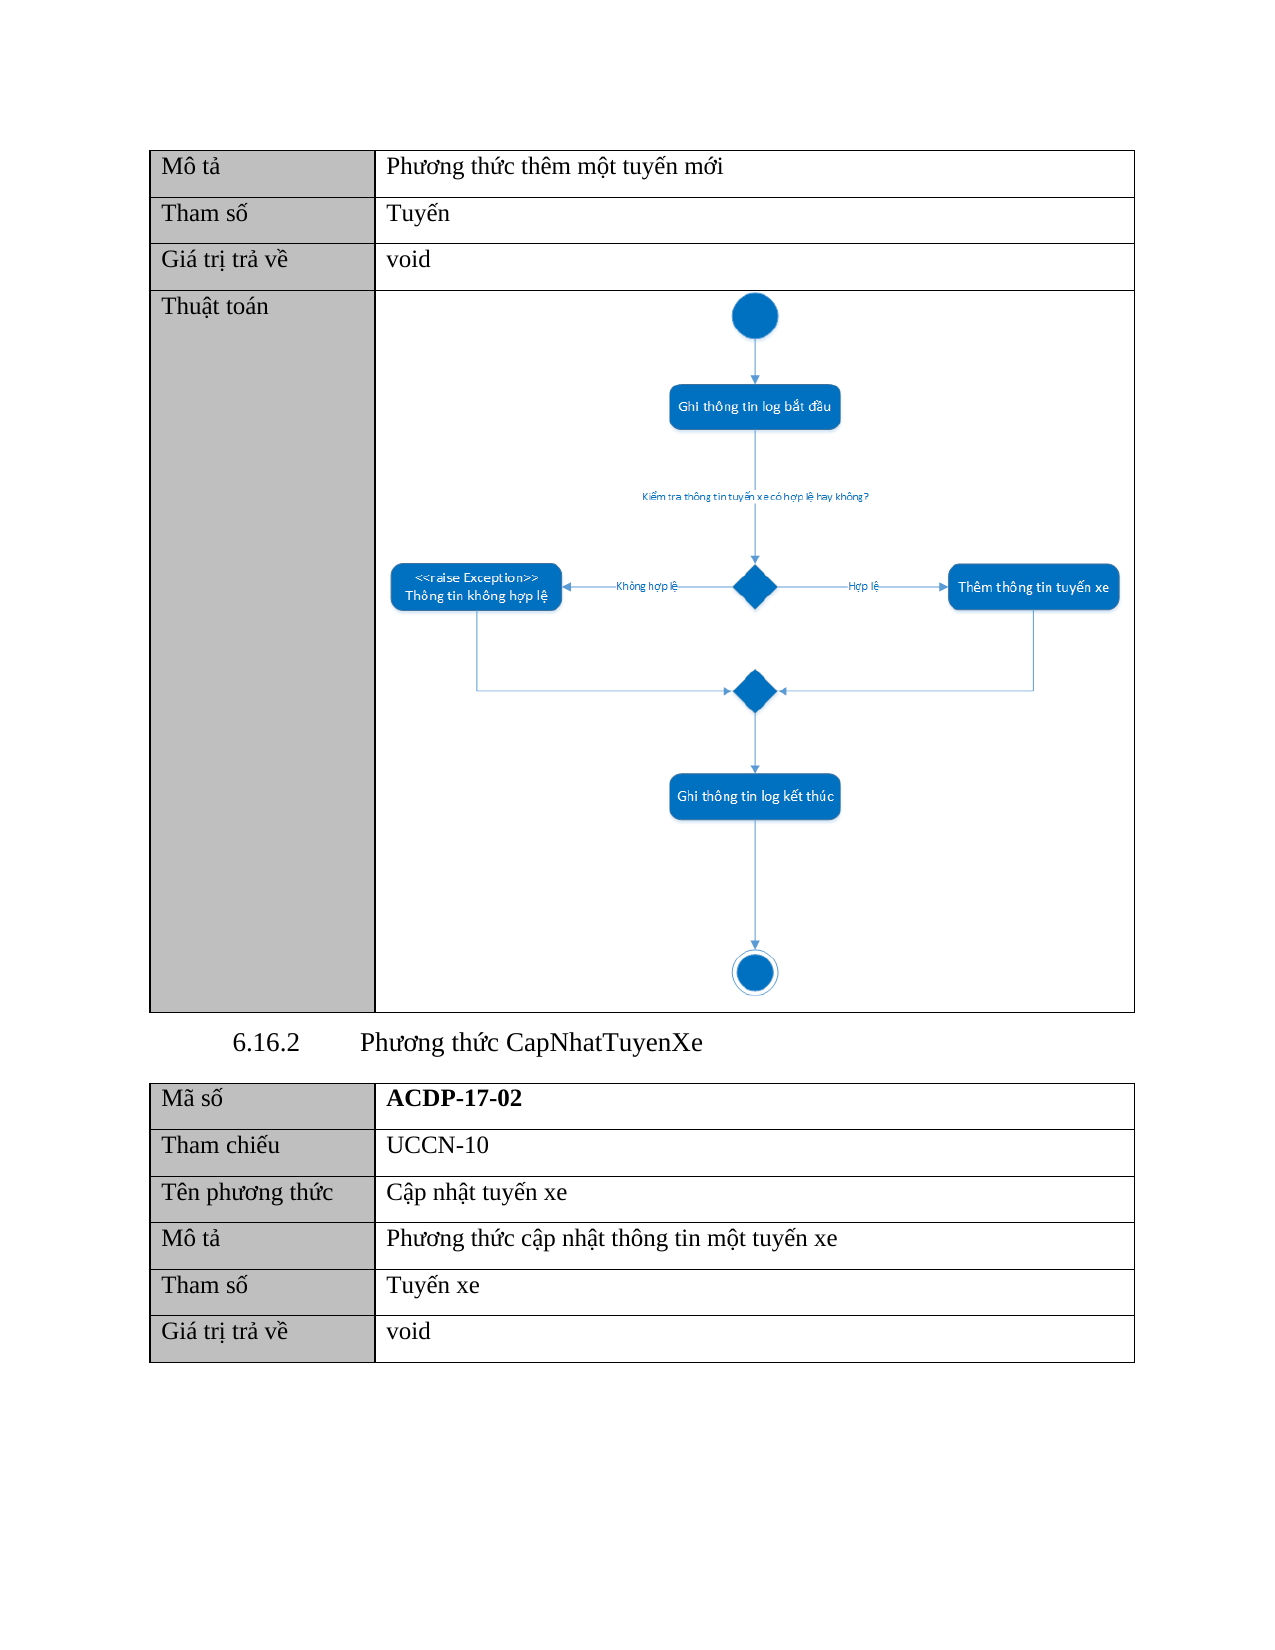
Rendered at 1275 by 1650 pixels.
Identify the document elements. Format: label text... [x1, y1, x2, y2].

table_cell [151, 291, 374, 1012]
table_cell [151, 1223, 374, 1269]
list Phương thức CapNhatTuyenXe [300, 1026, 1125, 1057]
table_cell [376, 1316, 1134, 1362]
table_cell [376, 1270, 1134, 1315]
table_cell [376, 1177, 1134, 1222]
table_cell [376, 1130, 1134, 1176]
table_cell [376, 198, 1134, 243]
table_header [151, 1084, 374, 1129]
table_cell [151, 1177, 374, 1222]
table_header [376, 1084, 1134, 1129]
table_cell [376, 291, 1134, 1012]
picture [386, 291, 1124, 996]
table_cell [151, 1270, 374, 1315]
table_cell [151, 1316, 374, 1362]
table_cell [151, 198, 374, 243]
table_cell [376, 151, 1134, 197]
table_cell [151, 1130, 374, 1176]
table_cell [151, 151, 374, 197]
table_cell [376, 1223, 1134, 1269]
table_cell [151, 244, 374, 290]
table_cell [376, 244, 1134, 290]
